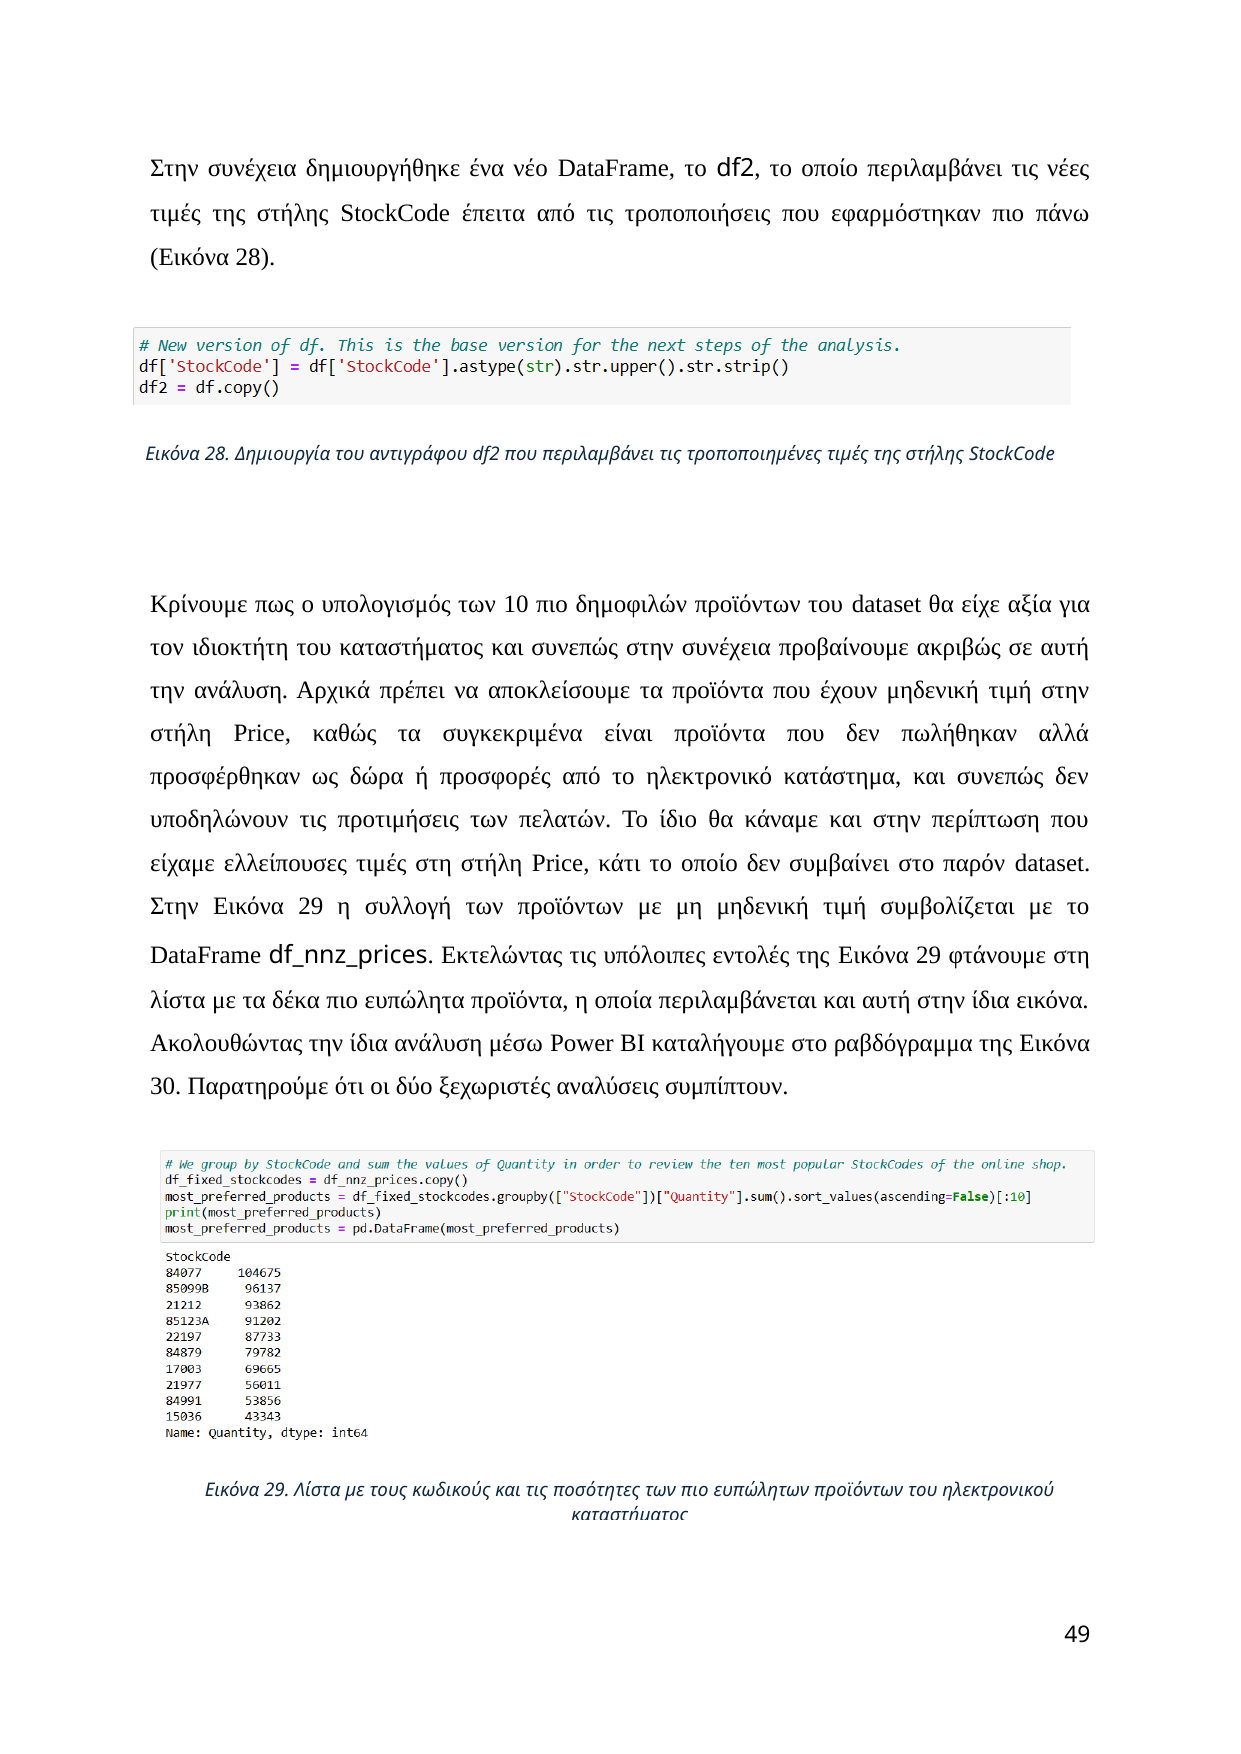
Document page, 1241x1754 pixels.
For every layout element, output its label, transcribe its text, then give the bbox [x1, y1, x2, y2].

text Στην συνέχεια δημιουργήθηκε ένα νέο DataFrame, το df2, το οποίο περιλαμβάνει τις νέες τιμές της στήλης StockCode έπειτα από τις τροποποιήσεις που εφαρμόστηκαν πιο πάνω (Εικόνα 28). [150, 150, 1090, 270]
picture [130, 326, 1071, 405]
text Κρίνουμε πως ο υπολογισμός των 10 πιο δημοφιλών προϊόντων του dataset θα είχε αξία για τον ιδιοκτήτη του καταστήματος και συνεπώς στην συνέχεια προβαίνουμε ακριβώς σε αυτή την ανάλυση. Αρχικά πρέπει να αποκλείσουμε τα προϊόντα που έχουν μηδενική τιμή στην στήλη Price, καθώς τα συγκεκριμένα είναι προϊόντα που δεν πωλήθηκαν αλλά προσφέρθηκαν ως δώρα ή προσφορές από το ηλεκτρονικό κατάστημα, και συνεπώς δεν υποδηλώνουν τις προτιμήσεις των πελατών. Το ίδιο θα κάναμε και στην περίπτωση που είχαμε ελλείπουσες τιμές στη στήλη Price, κάτι το οποίο δεν συμβαίνει στο παρόν dataset. Στην Εικόνα 29 η συλλογή των προϊόντων με μη μηδενική τιμή συμβολίζεται με το DataFrame df_nnz_prices. Εκτελώντας τις υπόλοιπες εντολές της Εικόνας 29 φτάνουμε στη λίστα με τα δέκα πιο ευπώλητα προϊόντα, η οποία περιλαμβάνεται και αυτή στην ίδια εικόνα. Ακολουθώντας την ίδια ανάλυση μέσω Power BI καταλήγουμε στο ραβδόγραμμα της Εικόνας 30. Παρατηρούμε ότι οι δύο ξεχωριστές αναλύσεις συμπίπτουν. [150, 589, 1090, 1100]
picture [154, 1147, 1095, 1448]
